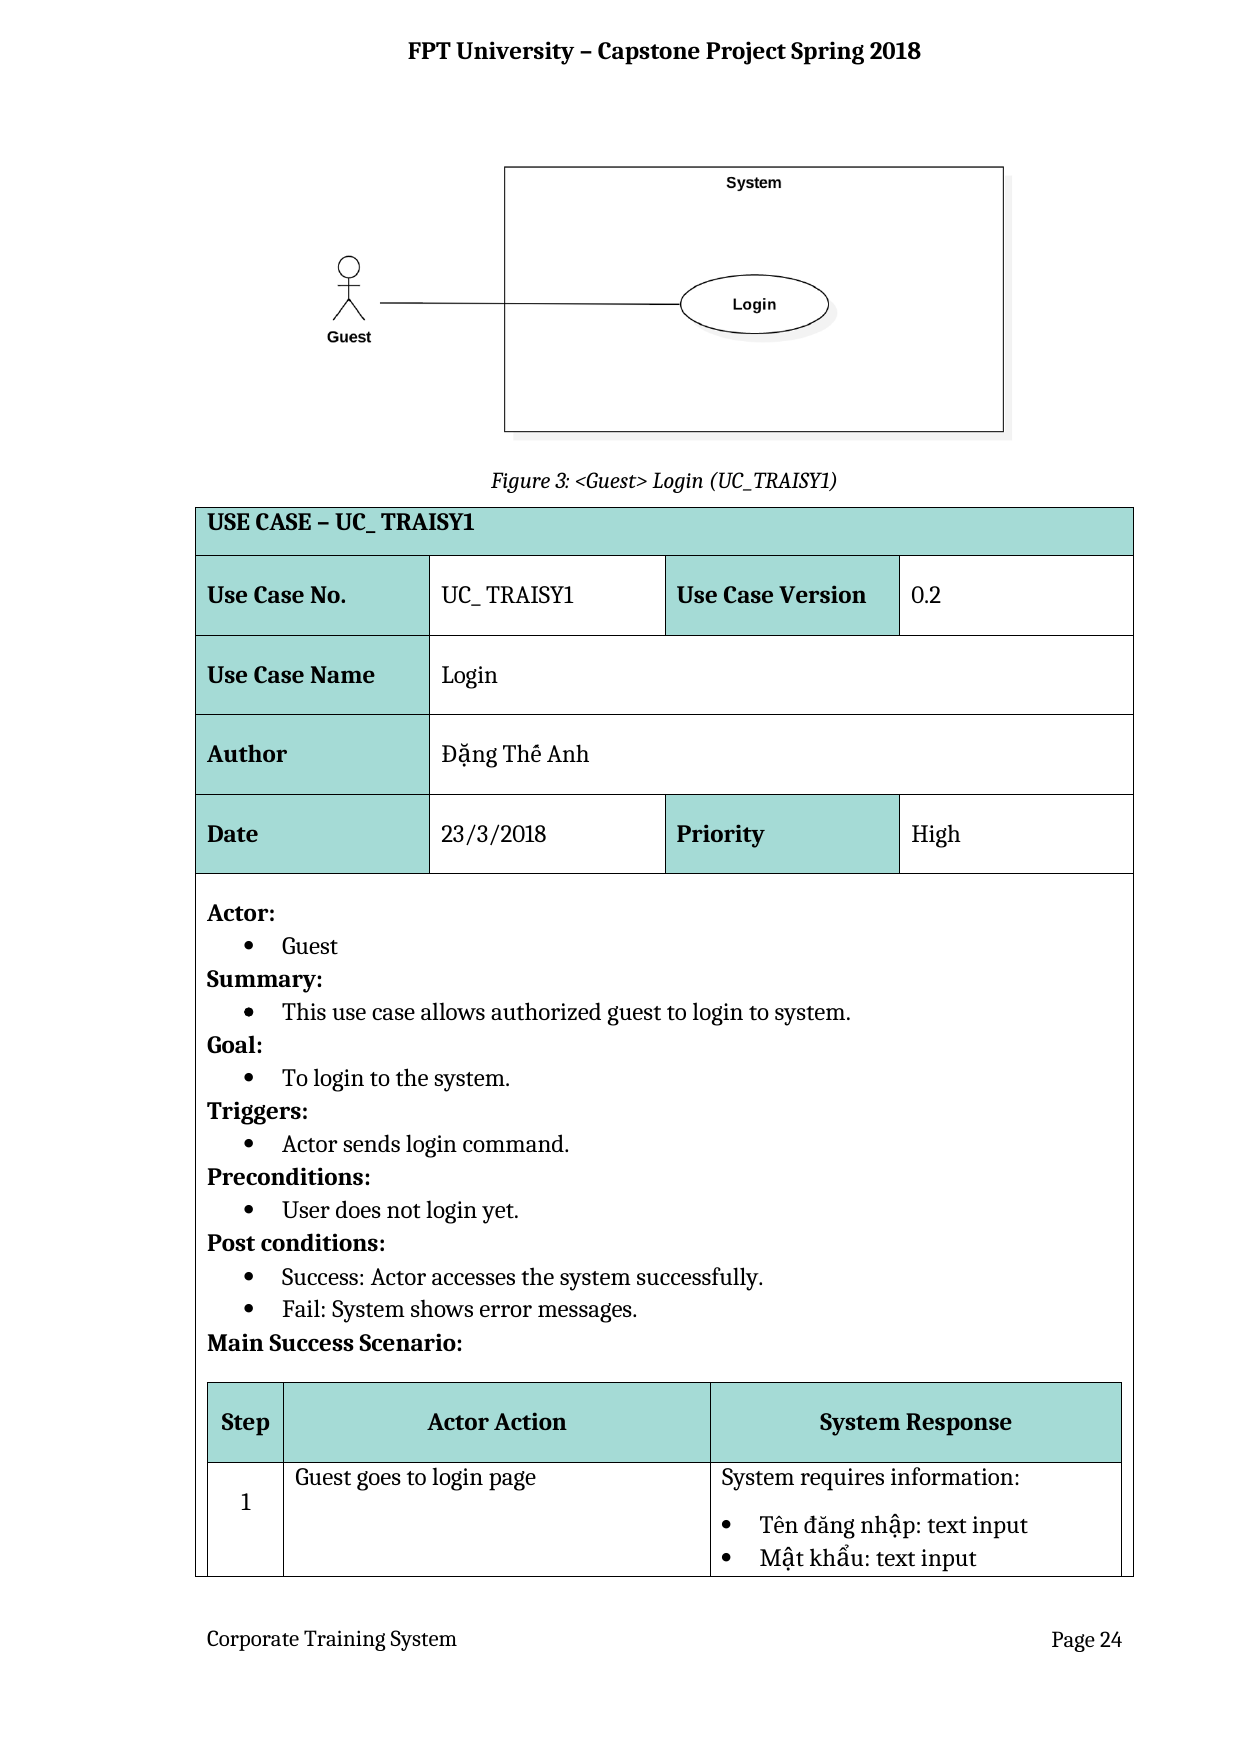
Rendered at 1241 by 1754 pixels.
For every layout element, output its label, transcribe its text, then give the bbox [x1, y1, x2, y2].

table_cell Date [196, 795, 429, 873]
table_cell Priority [666, 795, 899, 873]
table_cell 23/3/2018 [430, 795, 665, 873]
table_cell Use Case No. [196, 556, 429, 635]
table_cell Đặng Thế Anh [430, 715, 1133, 794]
table_cell Author [196, 715, 429, 794]
table_cell Use Case Name [196, 636, 429, 714]
table_cell High [900, 795, 1133, 873]
table_header USE CASE – UC_ TRAISY1 [196, 508, 1133, 555]
table_cell 0.2 [900, 556, 1133, 635]
table_cell UC_ TRAISY1 [430, 556, 665, 635]
table_cell Use Case Version [666, 556, 899, 635]
picture [310, 147, 1019, 451]
table_cell Login [430, 636, 1133, 714]
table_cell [196, 874, 1133, 1576]
